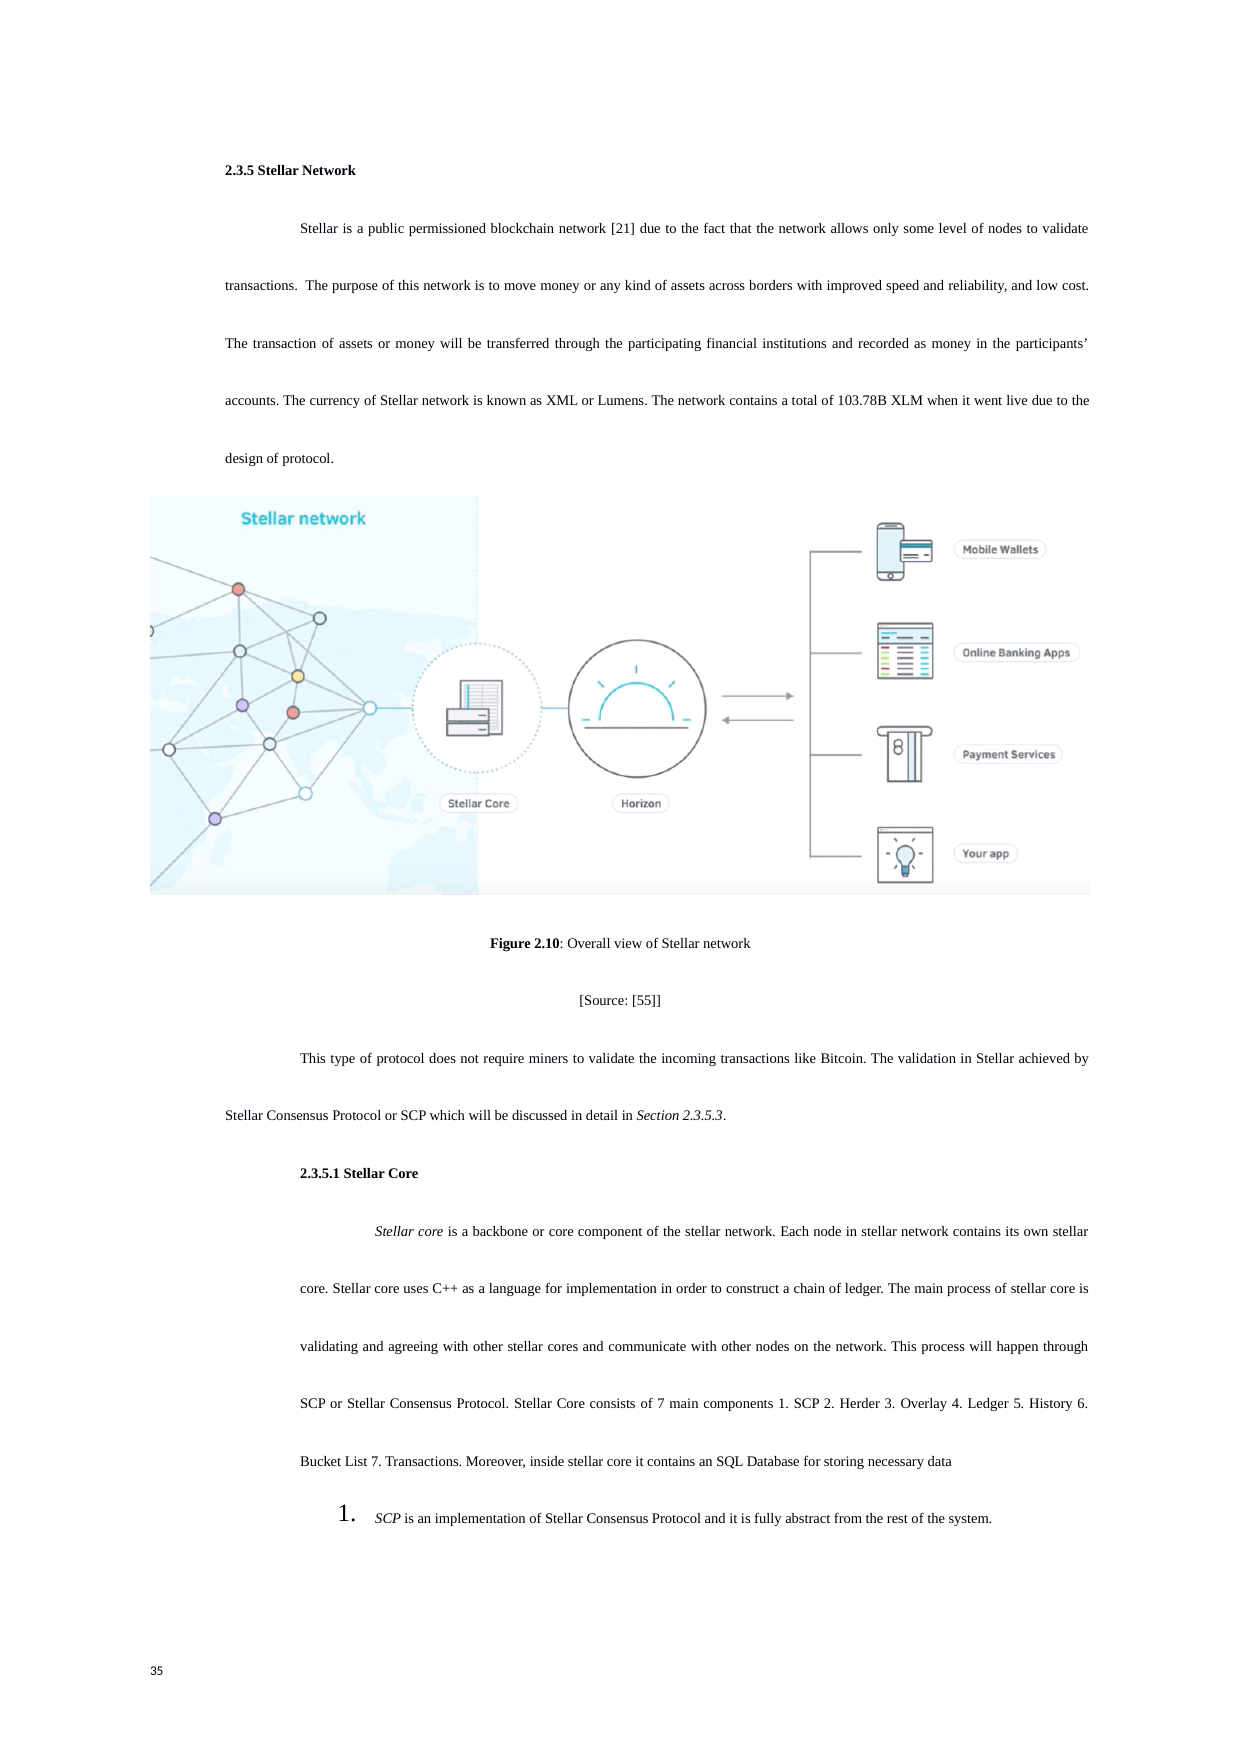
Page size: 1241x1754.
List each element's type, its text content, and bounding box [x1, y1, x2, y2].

text Stellar is a public permissioned blockchain network [21] due to the fact that the network allows only some level of nodes to validate transactions. The purpose of this network is to move money or any kind of assets across borders with improved speed and reliability, and low cost. The transaction of assets or money will be transferred through the participating financial institutions and recorded as money in the participants’ accounts. The currency of Stellar network is known as XML or Lumens. The network contains a total of 103.78B XLM when it went live due to the design of protocol. [225, 207, 1090, 466]
text This type of protocol does not require miners to validate the incoming transactions like Bitcoin. The validation in Stellar achieved by Stellar Consensus Protocol or SCP which will be discussed in detail in Section 2.3.5.3. [225, 1038, 1090, 1124]
list SCP is an implementation of Stellar Consensus Protocol and it is fully abstract from the rest of the system. [337, 1498, 1090, 1527]
text [Source: [55]] [150, 980, 1090, 1009]
text 2.3.5.1 Stellar Core [225, 1153, 1090, 1182]
text Stellar core is a backbone or core component of the stellar network. Each node in stellar network contains its own stellar core. Stellar core uses C++ as a language for implementation in order to construct a chain of ledger. The main process of stellar core is validating and agreeing with other stellar cores and communicate with other nodes on the network. This process will happen through SCP or Stellar Consensus Protocol. Stellar Core consists of 7 main components 1. SCP 2. Herder 3. Overlay 4. Ledger 5. History 6. Bucket List 7. Transactions. Moreover, inside stellar core it contains an SQL Database for storing necessary data [300, 1211, 1090, 1469]
text 2.3.5 Stellar Network [150, 150, 1090, 179]
text Figure 2.10: Overall view of Stellar network [150, 923, 1090, 951]
picture [149, 495, 1091, 895]
